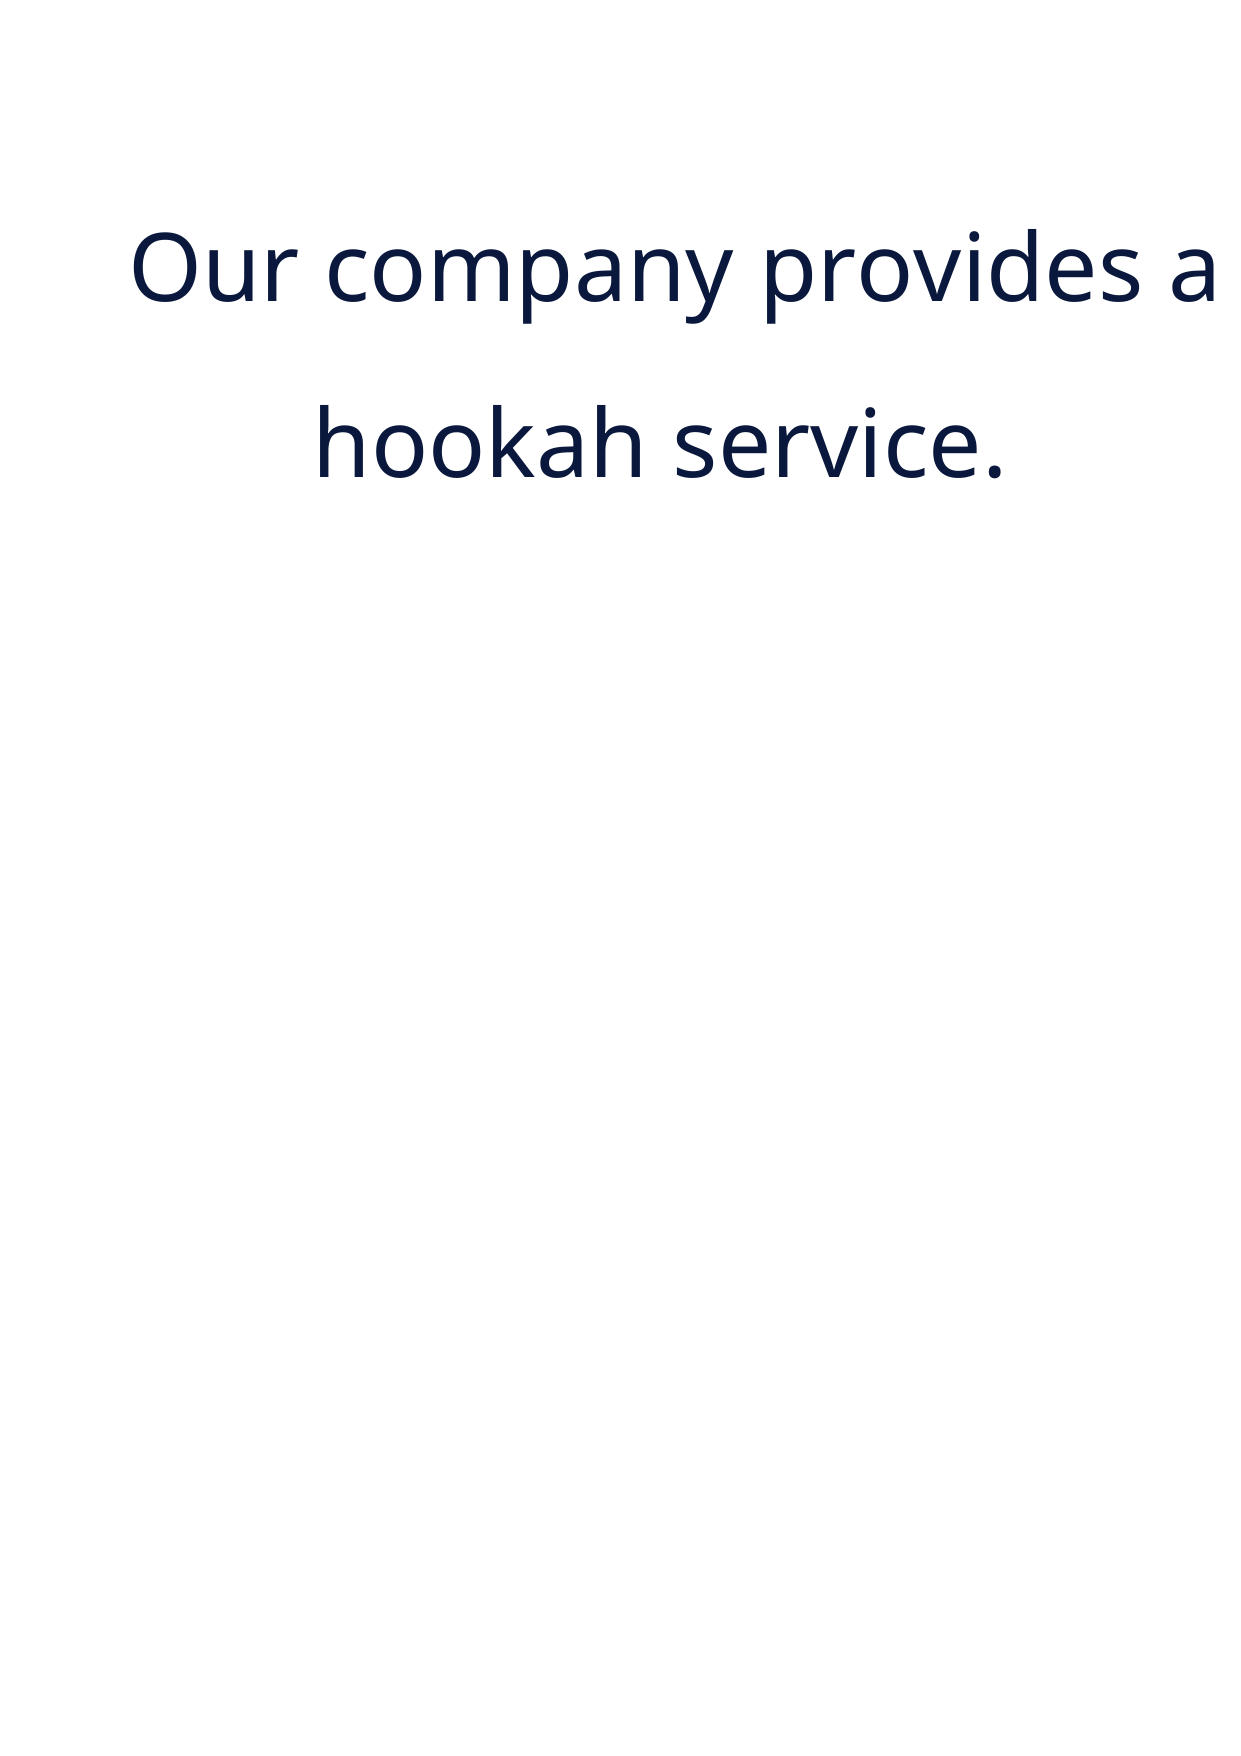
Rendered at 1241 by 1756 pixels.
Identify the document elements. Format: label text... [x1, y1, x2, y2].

text Our company provides a hookah service. [128, 200, 1240, 505]
